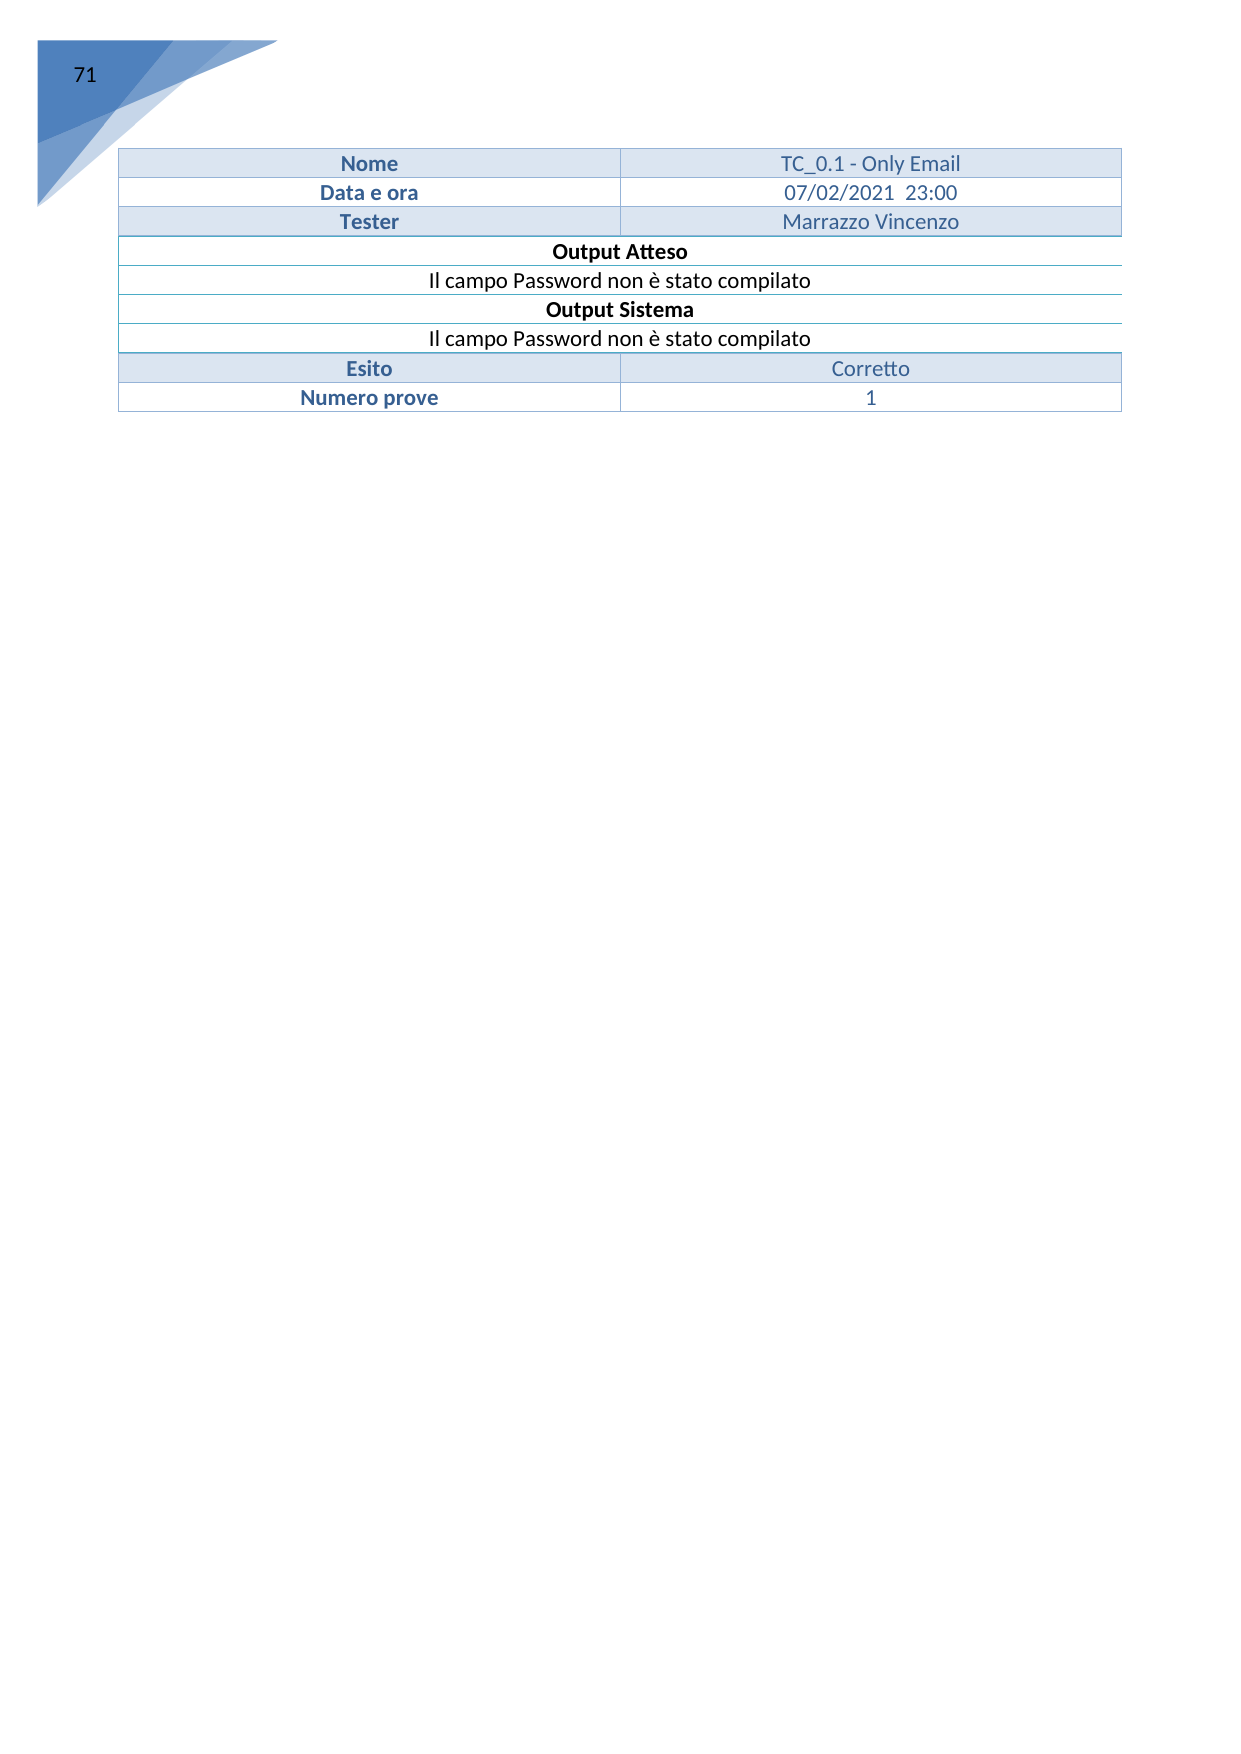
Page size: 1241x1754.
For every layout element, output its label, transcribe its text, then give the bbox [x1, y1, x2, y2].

picture [37, 40, 279, 209]
table_cell Marrazzo Vincenzo [621, 207, 1121, 235]
table_header TC_0.1 - Only Email [621, 149, 1121, 177]
table_header Nome [119, 149, 620, 177]
table_header Output Atteso [119, 237, 1122, 265]
table_cell Tester [119, 207, 620, 235]
table_cell Il campo Password non è stato compilato [119, 266, 1122, 294]
table_header Esito [119, 354, 620, 382]
table_cell Data e ora [119, 178, 620, 206]
table_cell 1 [621, 383, 1121, 411]
table_cell Output Sistema [119, 295, 1122, 323]
table_header Corretto [621, 354, 1121, 382]
table_cell Il campo Password non è stato compilato [119, 324, 1122, 352]
table_cell Numero prove [119, 383, 620, 411]
table_cell 07/02/2021 23:00 [621, 178, 1121, 206]
